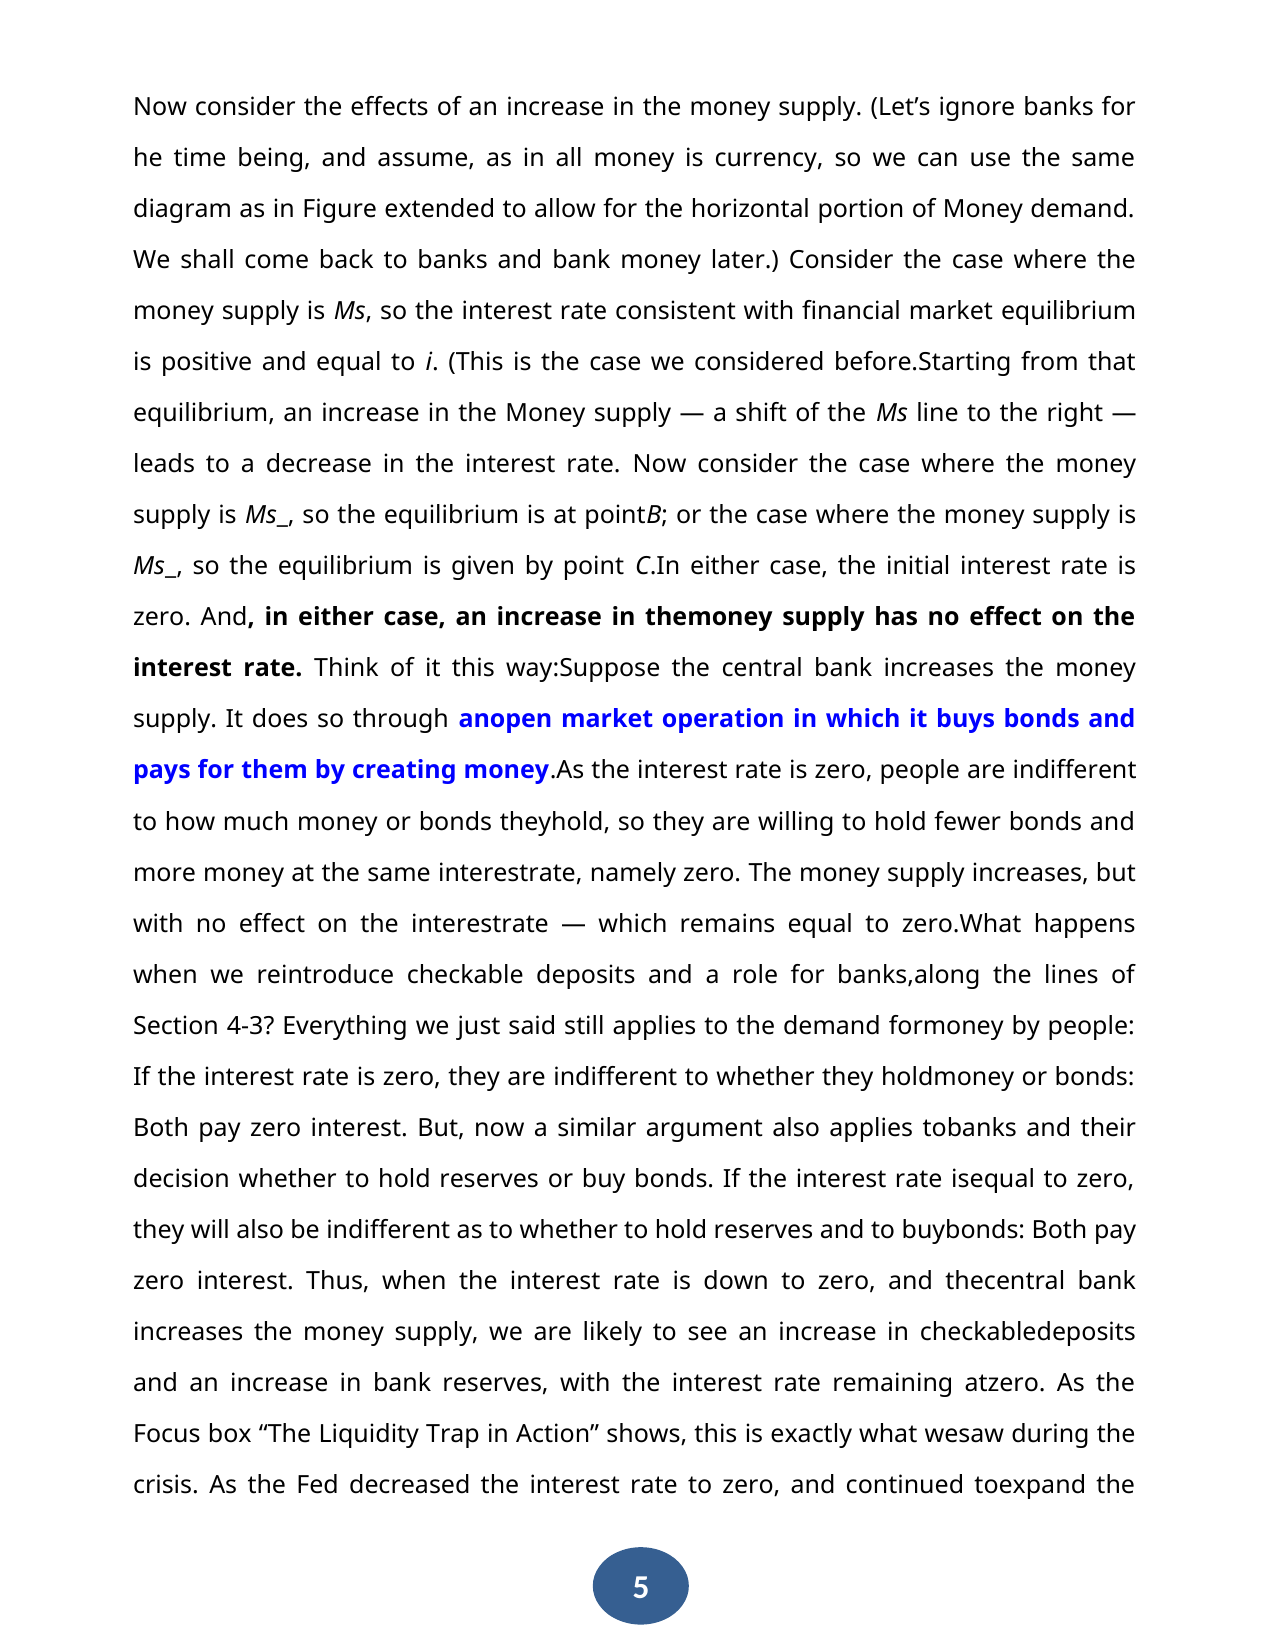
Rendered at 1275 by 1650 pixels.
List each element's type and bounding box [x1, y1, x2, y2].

text [133, 89, 1137, 1501]
